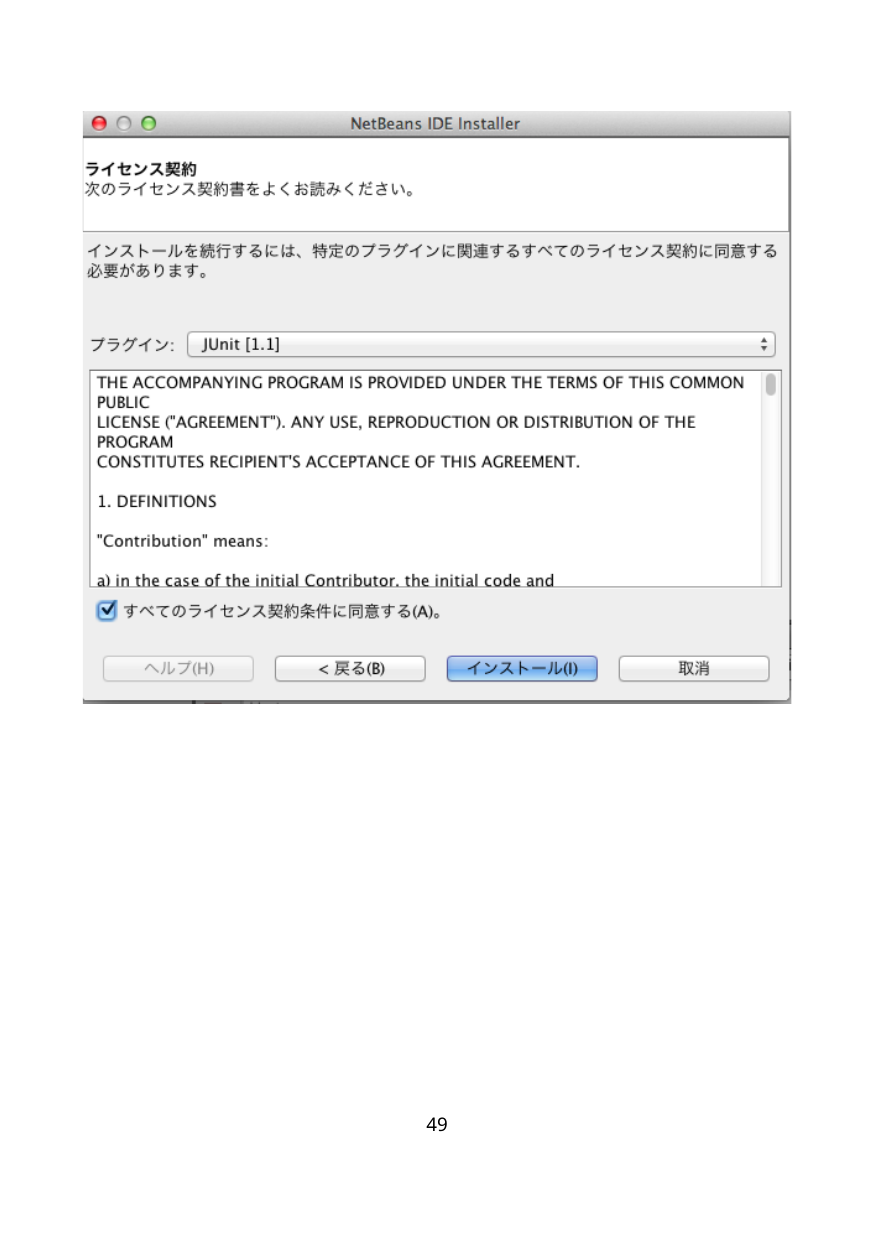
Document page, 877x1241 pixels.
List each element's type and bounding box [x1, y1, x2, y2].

picture [82, 111, 792, 704]
